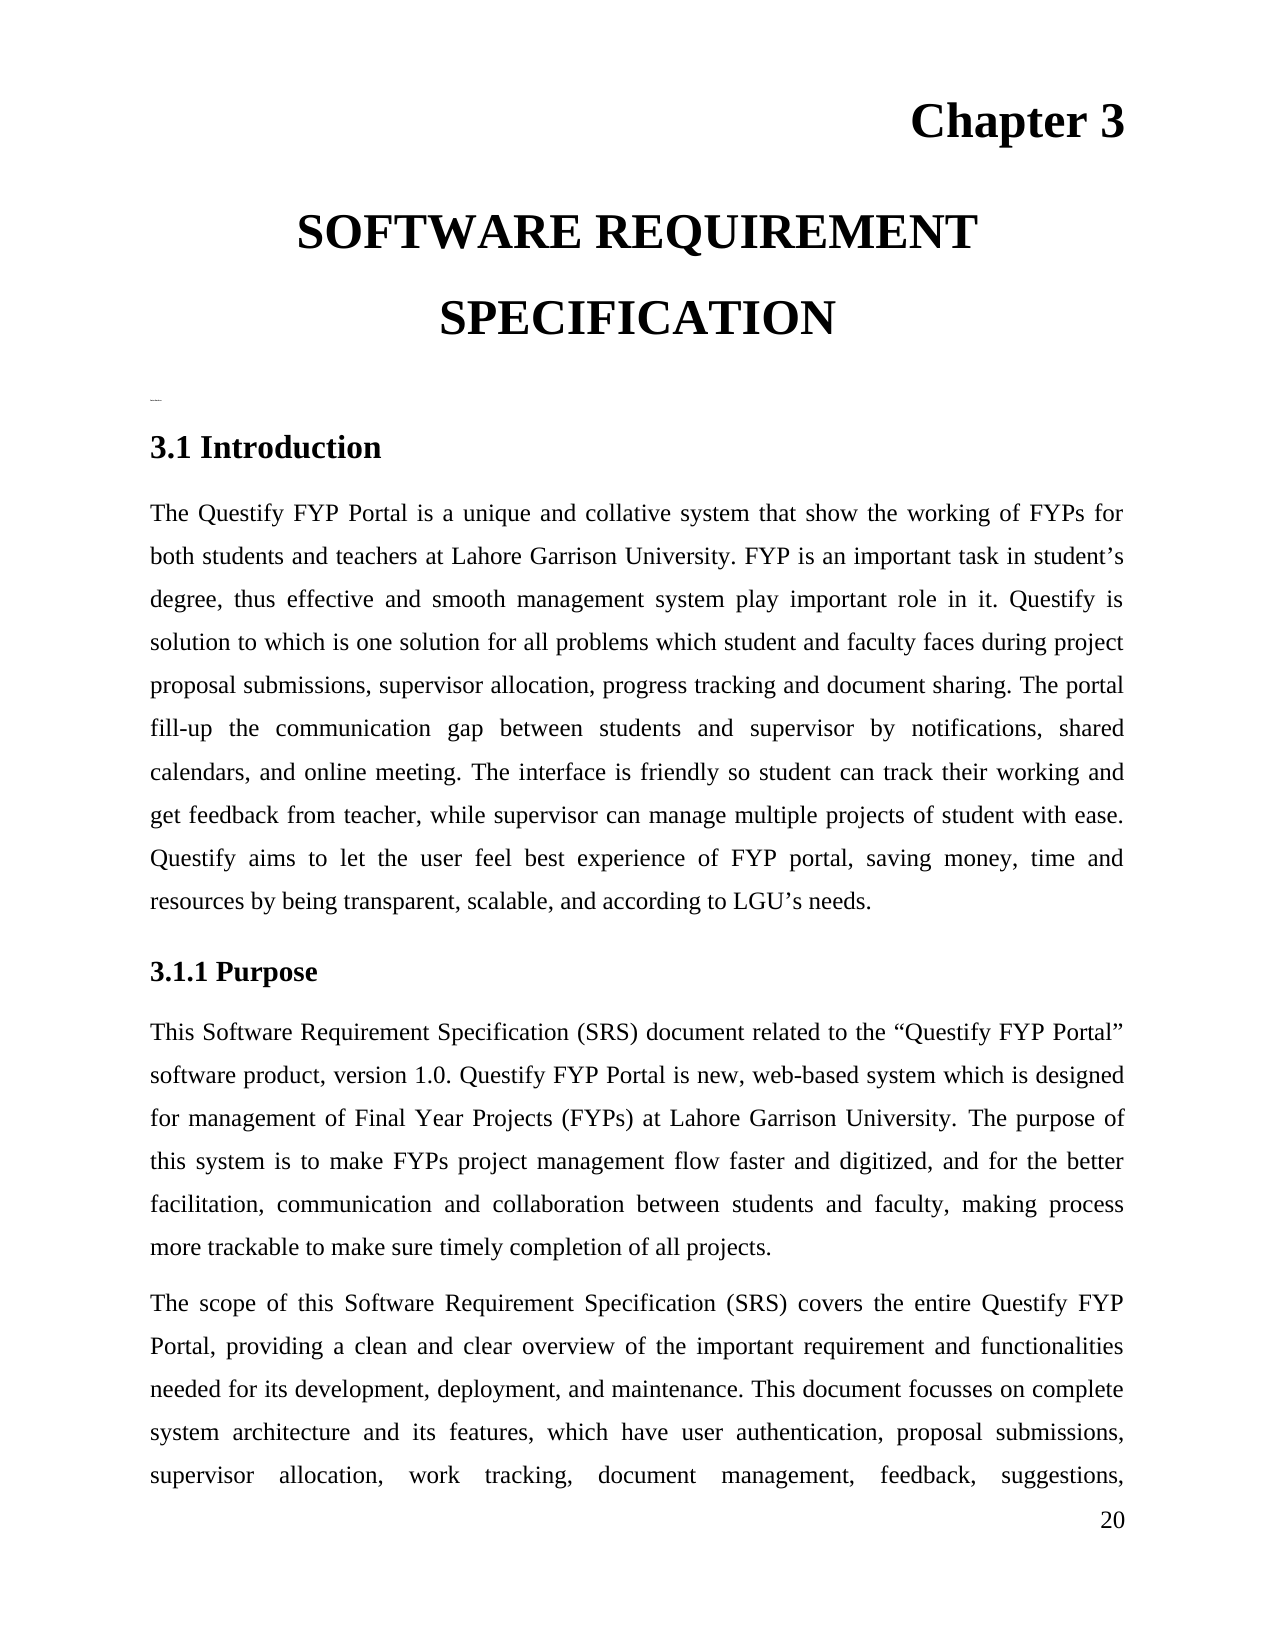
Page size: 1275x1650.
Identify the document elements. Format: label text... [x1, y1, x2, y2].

subtitle Chapter 3 [150, 91, 1125, 148]
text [150, 1288, 1125, 1489]
text The Questify FYP Portal is a unique and collative system that show the working of FYPs for both students and teachers at Lahore Garrison University. FYP is an important task in student’s degree, thus effective and smooth management system play important role in it. Questify is solution to which is one solution for all problems which student and faculty faces during project proposal submissions, supervisor allocation, progress tracking and document sharing. The portal fill-up the communication gap between students and supervisor by notifications, shared calendars, and online meeting. The interface is friendly so student can track their working and get feedback from teacher, while supervisor can manage multiple projects of student with ease. Questify aims to let the user feel best experience of FYP portal, saving money, time and resources by being transparent, scalable, and according to LGU’s needs. [150, 498, 1125, 915]
subtitle 3.1.1 Purpose [150, 954, 1125, 988]
subtitle SOFTWARE REQUIREMENT SPECIFICATION [150, 202, 1125, 346]
text This Software Requirement Specification (SRS) document related to the “Questify FYP Portal” software product, version 1.0. Questify FYP Portal is new, web-based system which is designed for management of Final Year Projects (FYPs) at Lahore Garrison University. The purpose of this system is to make FYPs project management flow faster and digitized, and for the better facilitation, communication and collaboration between students and faculty, making process more trackable to make sure timely completion of all projects. [150, 1017, 1125, 1261]
subtitle 3.1 Introduction [150, 428, 1125, 466]
